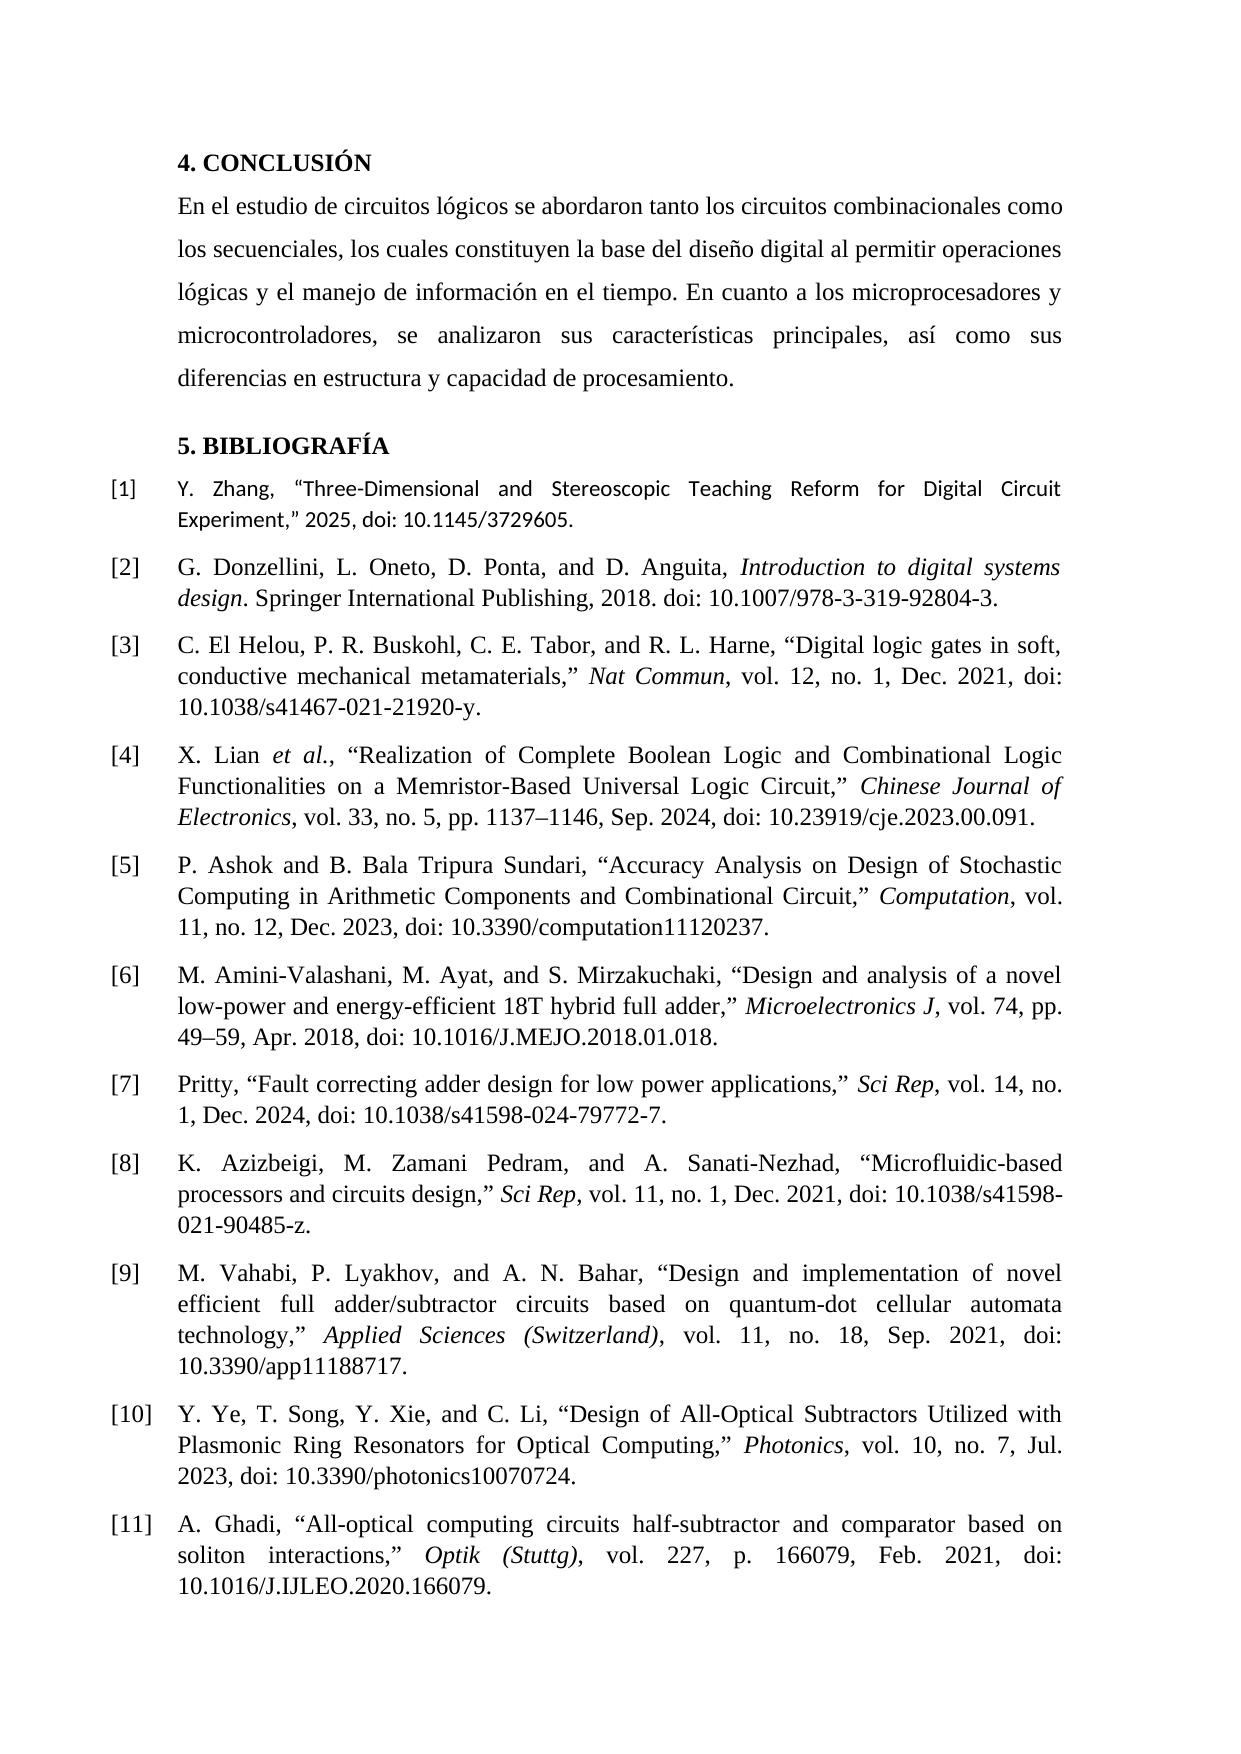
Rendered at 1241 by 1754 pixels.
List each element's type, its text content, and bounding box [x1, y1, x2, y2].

subtitle 4. CONCLUSIÓN [177, 148, 1063, 176]
subtitle 5. BIBLIOGRAFÍA [177, 431, 1063, 460]
text En el estudio de circuitos lógicos se abordaron tanto los circuitos combinacionales como los secuenciales, los cuales constituyen la base del diseño digital al permitir operaciones lógicas y el manejo de información en el tiempo. En cuanto a los microprocesadores y microcontroladores, se analizaron sus características principales, así como sus diferencias en estructura y capacidad de procesamiento. [177, 191, 1063, 392]
